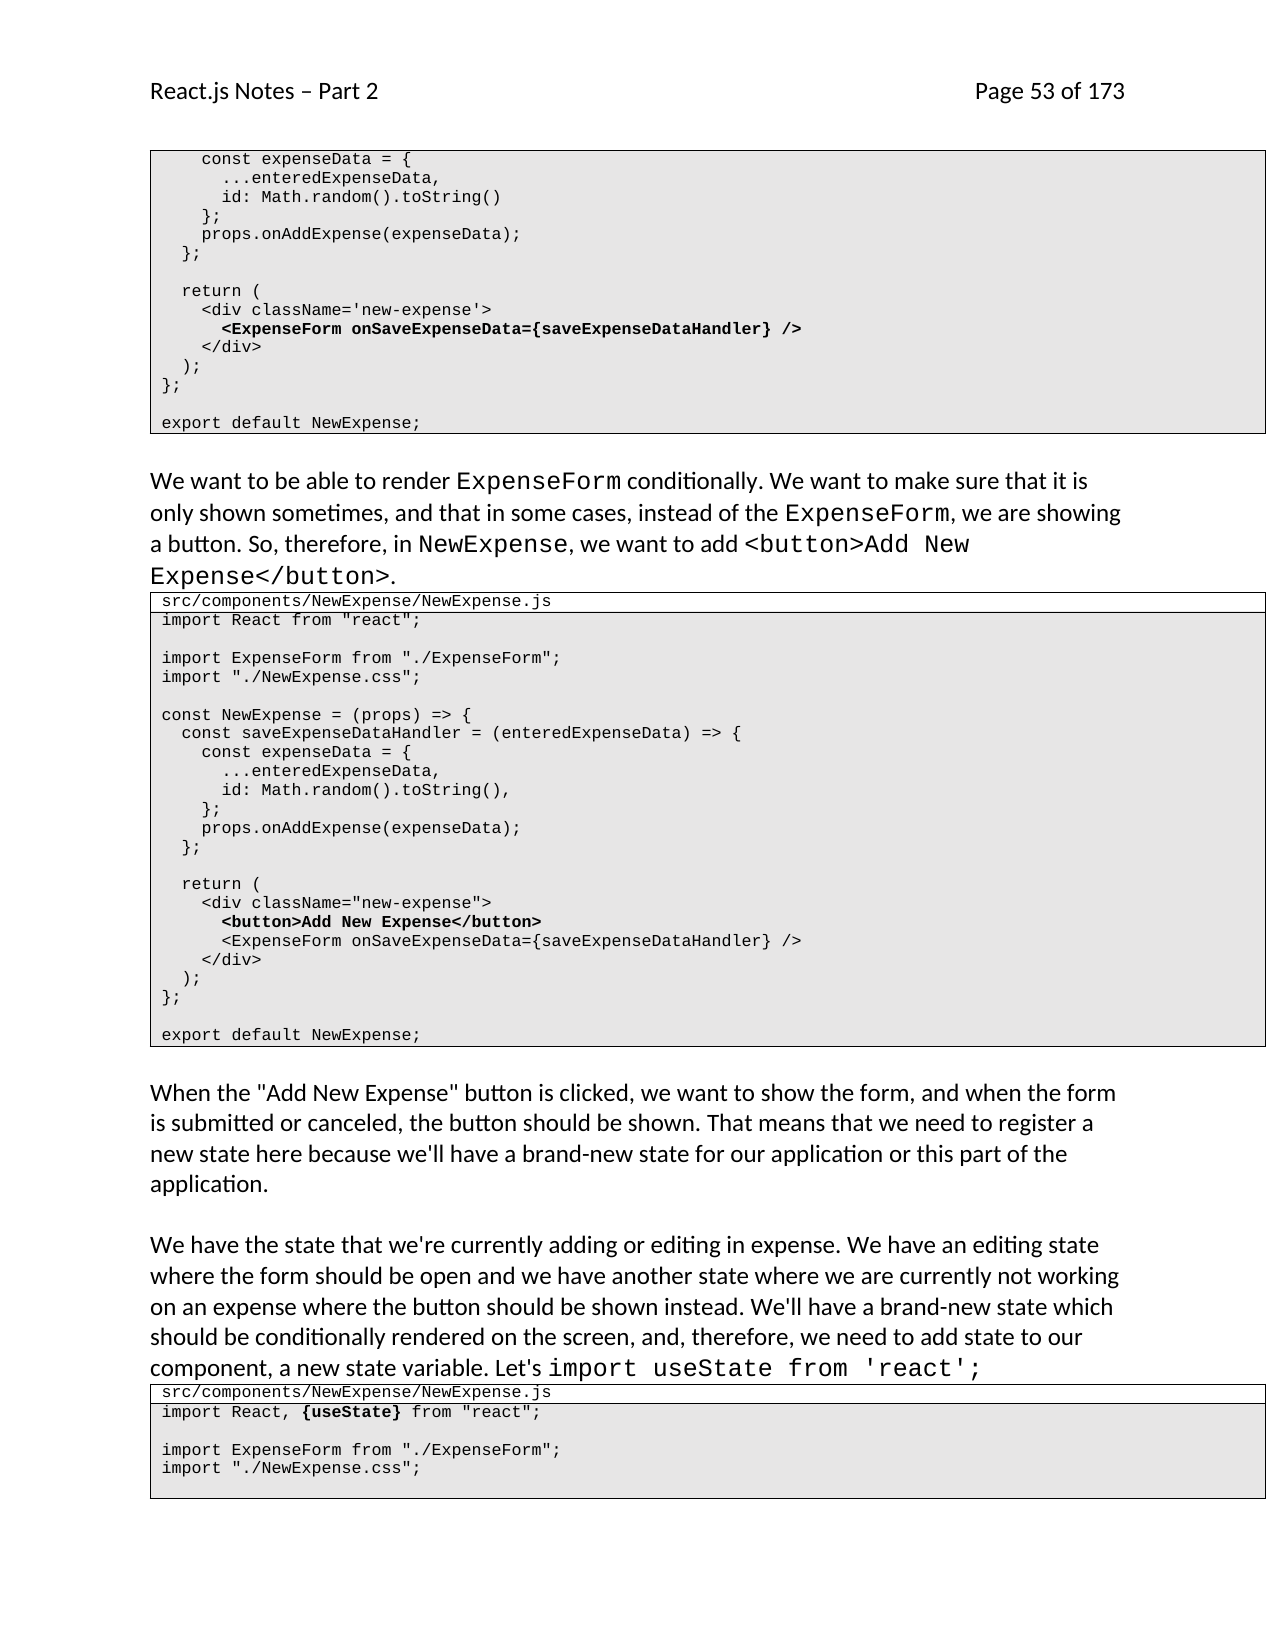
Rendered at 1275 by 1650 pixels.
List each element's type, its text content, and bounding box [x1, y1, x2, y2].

table_header src/components/NewExpense/NewExpense.js [151, 593, 1265, 611]
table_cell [151, 151, 1265, 433]
table_cell import React from "react"; import ExpenseForm from "./ExpenseForm"; import "./NewExpense.css"; const NewExpense = (props) => { const saveExpenseDataHandler = (enteredExpenseData) => { const expenseData = { ...enteredExpenseData, id: Math.random().toString(), }; props.onAddExpense(expenseData); }; return ( <div className="new-expense"> <button>Add New Expense</button> <ExpenseForm onSaveExpenseData={saveExpenseDataHandler} /> </div> ); }; export default NewExpense; [151, 613, 1265, 1046]
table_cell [151, 1404, 1265, 1498]
text We want to be able to render ExpenseForm conditionally. We want to make sure that it is only shown sometimes, and that in some cases, instead of the ExpenseForm, we are showing a button. So, therefore, in NewExpense, we want to add <button>Add New Expense</button>. [150, 465, 1125, 592]
text When the "Add New Expense" button is clicked, we want to show the form, and when the form is submitted or canceled, the button should be shown. That means that we need to register a new state here because we'll have a brand-new state for our application or this part of the application. [150, 1077, 1125, 1199]
text We have the state that we're currently adding or editing in expense. We have an editing state where the form should be open and we have another state where we are currently not working on an expense where the button should be shown instead. We'll have a brand-new state which should be conditionally rendered on the screen, and, therefore, we need to add state to our component, a new state variable. Let's import useState from 'react'; [150, 1230, 1125, 1383]
table_header src/components/NewExpense/NewExpense.js [151, 1385, 1265, 1403]
